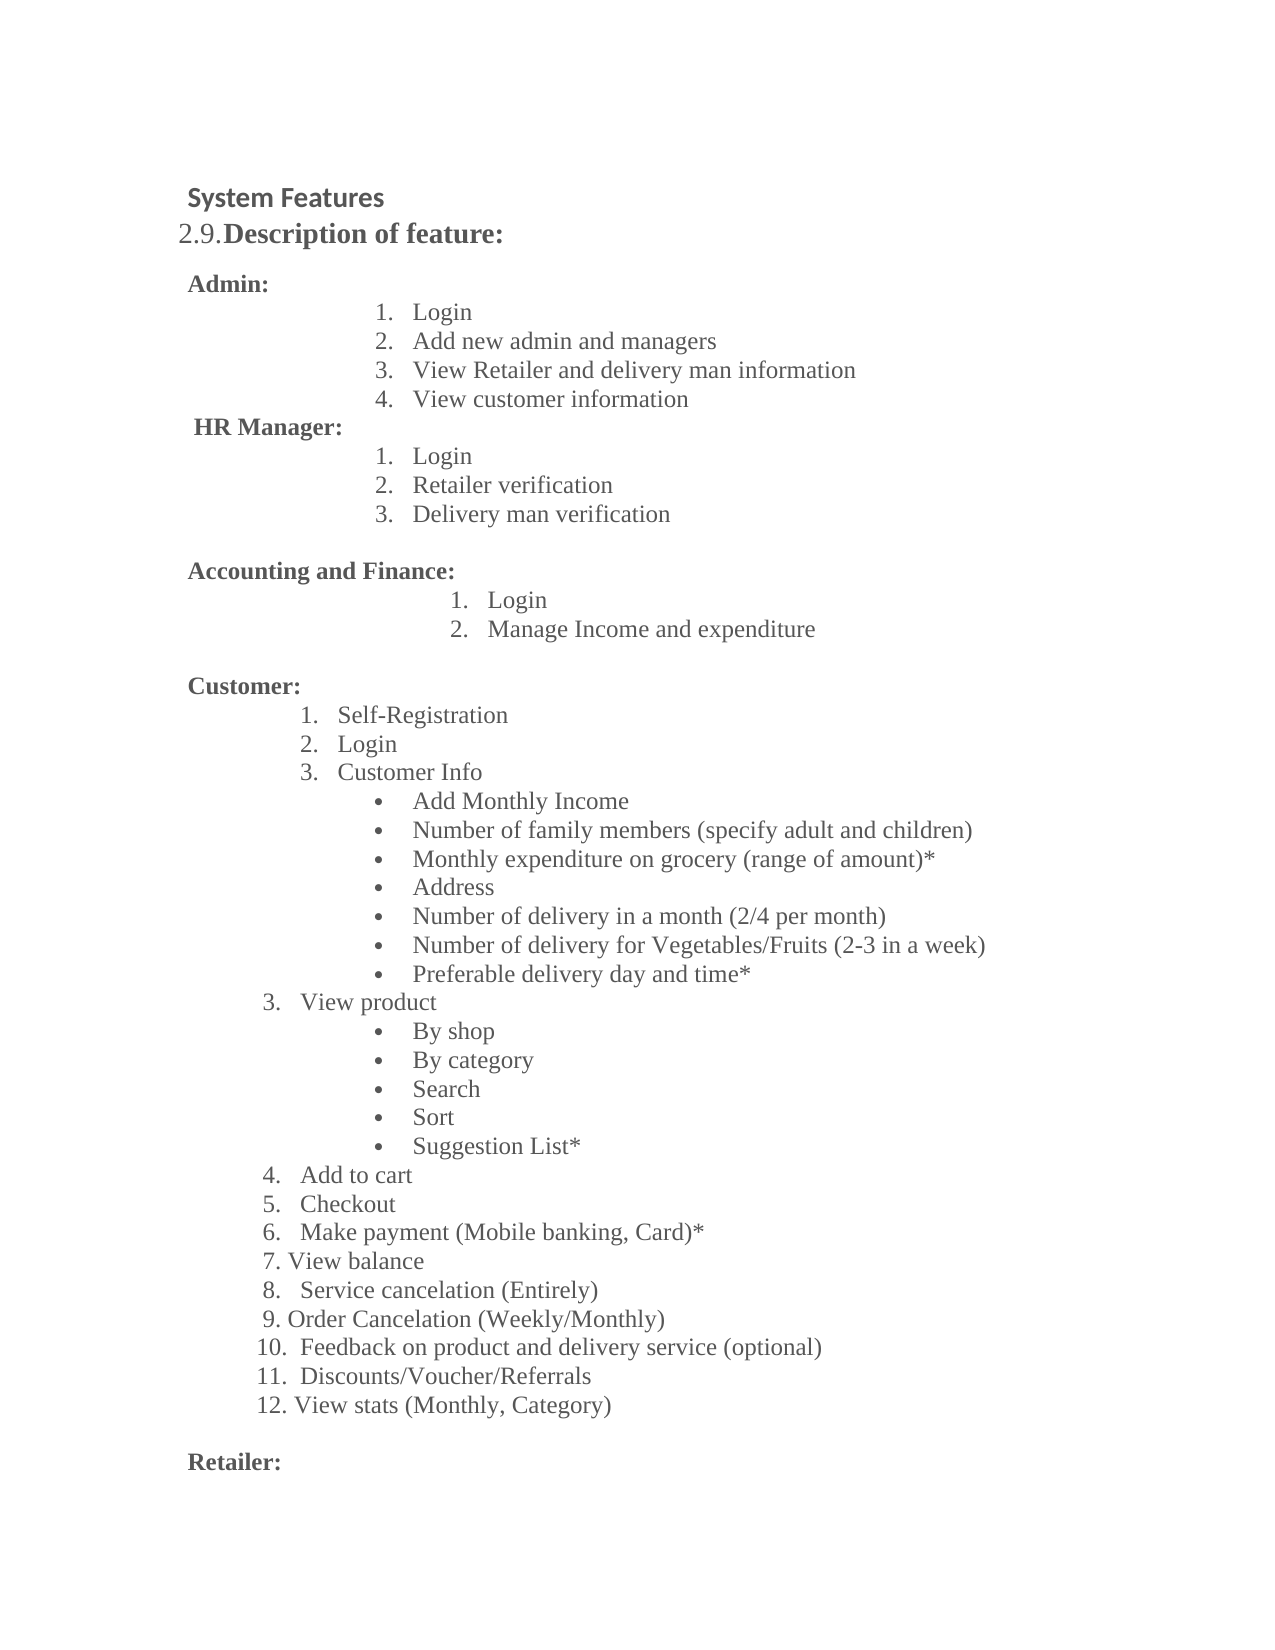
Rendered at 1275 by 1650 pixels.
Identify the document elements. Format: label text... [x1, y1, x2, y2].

list Number of family members (specify adult and children) [375, 815, 1125, 844]
list Monthly expenditure on grocery (range of amount)* [375, 844, 1125, 872]
list View customer information [375, 384, 1125, 412]
list Description of feature: [178, 216, 1125, 250]
list Delivery man verification [375, 499, 1125, 527]
list Customer Info [300, 757, 1125, 786]
text Admin: [187, 269, 1125, 297]
text 3. View product [187, 987, 1125, 1016]
text 5. Checkout [187, 1189, 1125, 1217]
list Login [300, 729, 1125, 757]
text Retailer: [187, 1447, 1125, 1476]
text HR Manager: [187, 412, 1125, 441]
list By category [375, 1045, 1125, 1074]
text 6. Make payment (Mobile banking, Card)* [187, 1217, 1125, 1246]
text 8. Service cancelation (Entirely) [225, 1275, 1125, 1304]
text 11. Discounts/Voucher/Referrals [225, 1361, 1125, 1390]
text 7. View balance [225, 1246, 1125, 1275]
list Login [450, 585, 1125, 614]
list Self-Registration [300, 700, 1125, 729]
list Number of delivery for Vegetables/Fruits (2-3 in a week) [375, 930, 1125, 959]
list Retailer verification [375, 470, 1125, 499]
text 12. View stats (Monthly, Category) [225, 1390, 1125, 1419]
list Add new admin and managers [375, 326, 1125, 355]
list System Features [187, 179, 1125, 214]
text Accounting and Finance: [187, 556, 1125, 585]
list Login [375, 441, 1125, 470]
list Sort [375, 1102, 1125, 1131]
list Login [375, 297, 1125, 326]
list View Retailer and delivery man information [375, 355, 1125, 384]
list Suggestion List* [375, 1131, 1125, 1160]
list Manage Income and expenditure [450, 614, 1125, 642]
list Address [375, 872, 1125, 901]
list Number of delivery in a month (2/4 per month) [375, 901, 1125, 930]
list Preferable delivery day and time* [375, 959, 1125, 987]
text Customer: [187, 671, 1125, 700]
text 9. Order Cancelation (Weekly/Monthly) [225, 1304, 1125, 1332]
text 4. Add to cart [187, 1160, 1125, 1189]
list Add Monthly Income [375, 786, 1125, 815]
text 10. Feedback on product and delivery service (optional) [225, 1332, 1125, 1361]
list Search [375, 1074, 1125, 1102]
list By shop [375, 1016, 1125, 1045]
